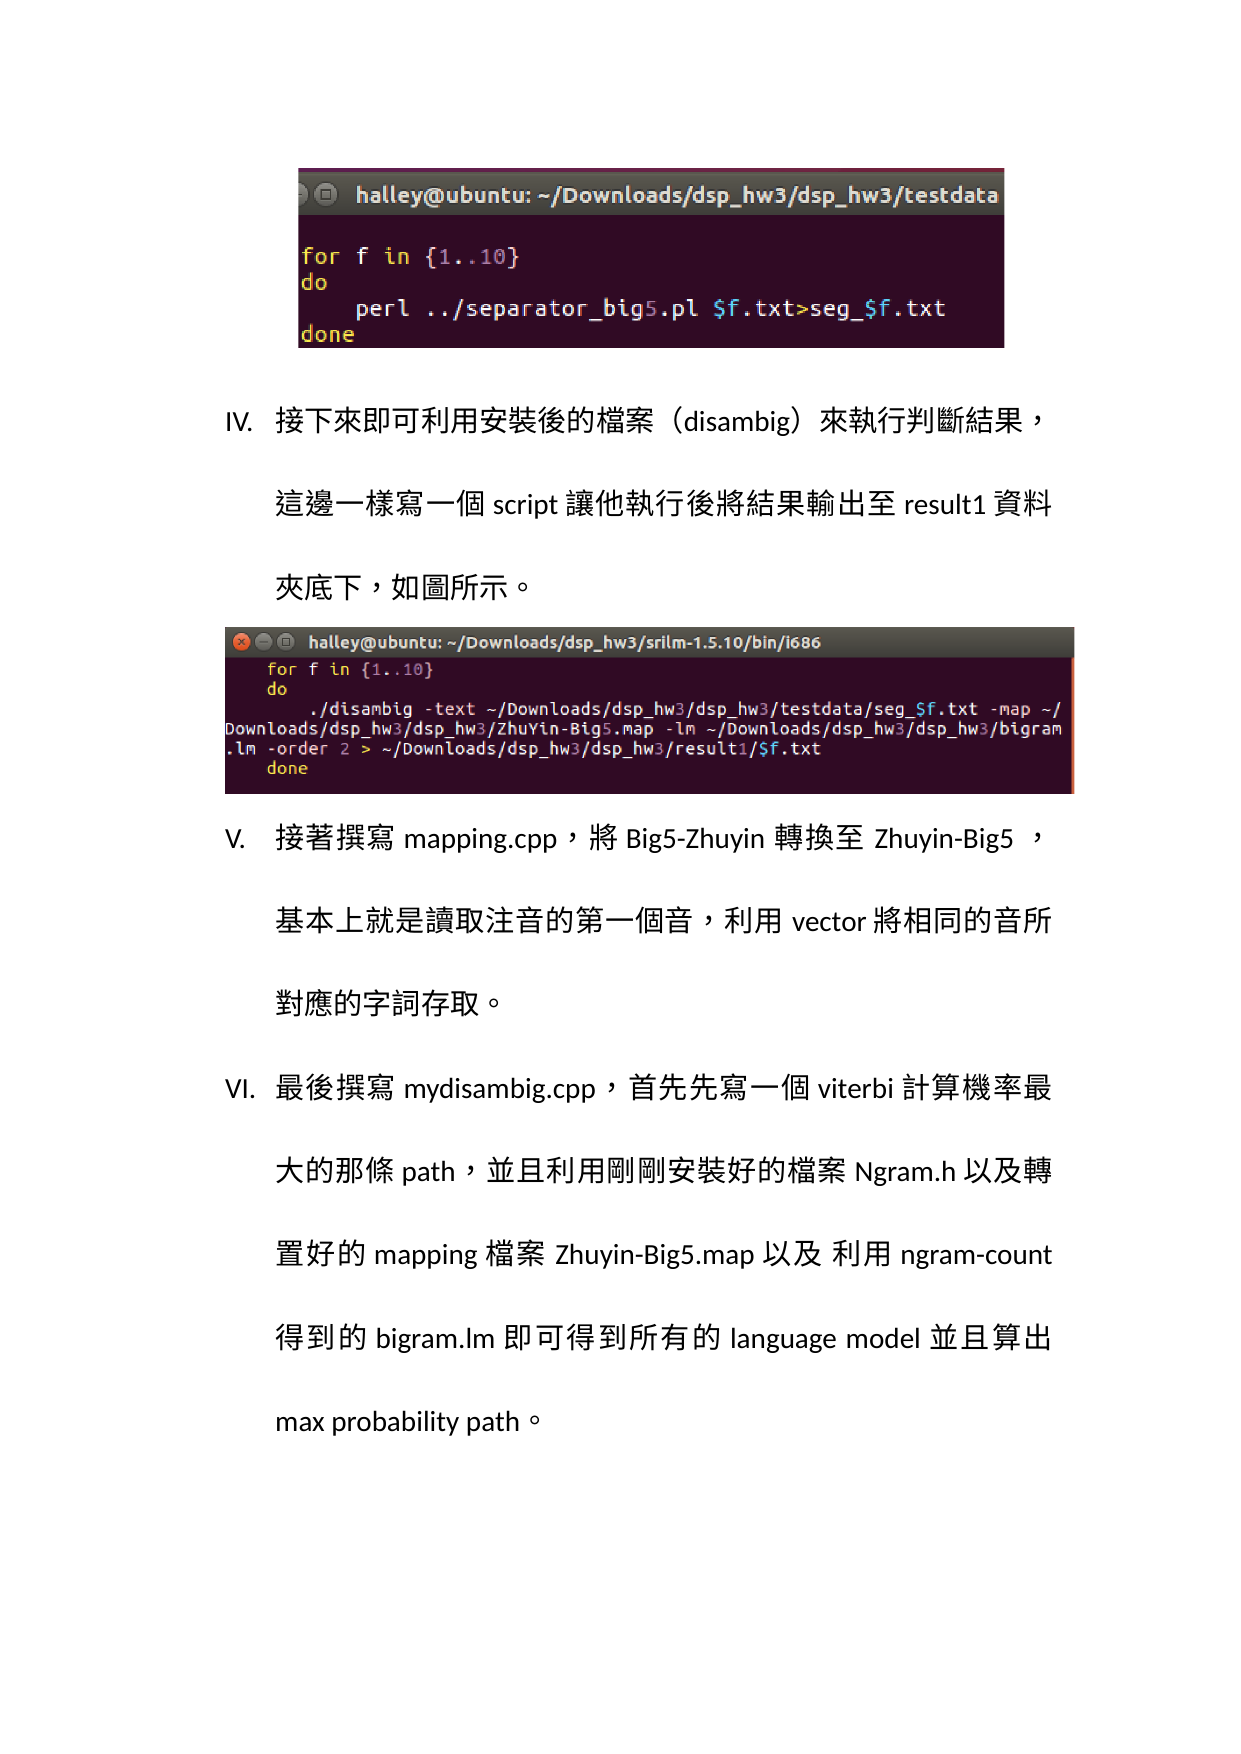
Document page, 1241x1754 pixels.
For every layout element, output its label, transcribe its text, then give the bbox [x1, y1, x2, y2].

picture [298, 168, 1005, 348]
picture [225, 627, 1075, 794]
list 接著撰寫mapping.cpp，將Big5-Zhuyin 轉換至 Zhuyin-Big5 ，基本上就是讀取注音的第一個音，利用vector將相同的音所對應的字詞存取。 [225, 794, 1053, 1044]
list 最後撰寫mydisambig.cpp，首先先寫一個viterbi計算機率最大的那條path，並且利用剛剛安裝好的檔案Ngram.h以及轉置好的mapping檔案 Zhuyin-Big5.map以及 利用ngram-count得到的bigram.lm即可得到所有的language model並且算出max probability path。 [225, 1044, 1053, 1460]
list 接下來即可利用安裝後的檔案（disambig）來執行判斷結果，這邊一樣寫一個script讓他執行後將結果輸出至result1資料夾底下，如圖所示。 [225, 377, 1053, 627]
